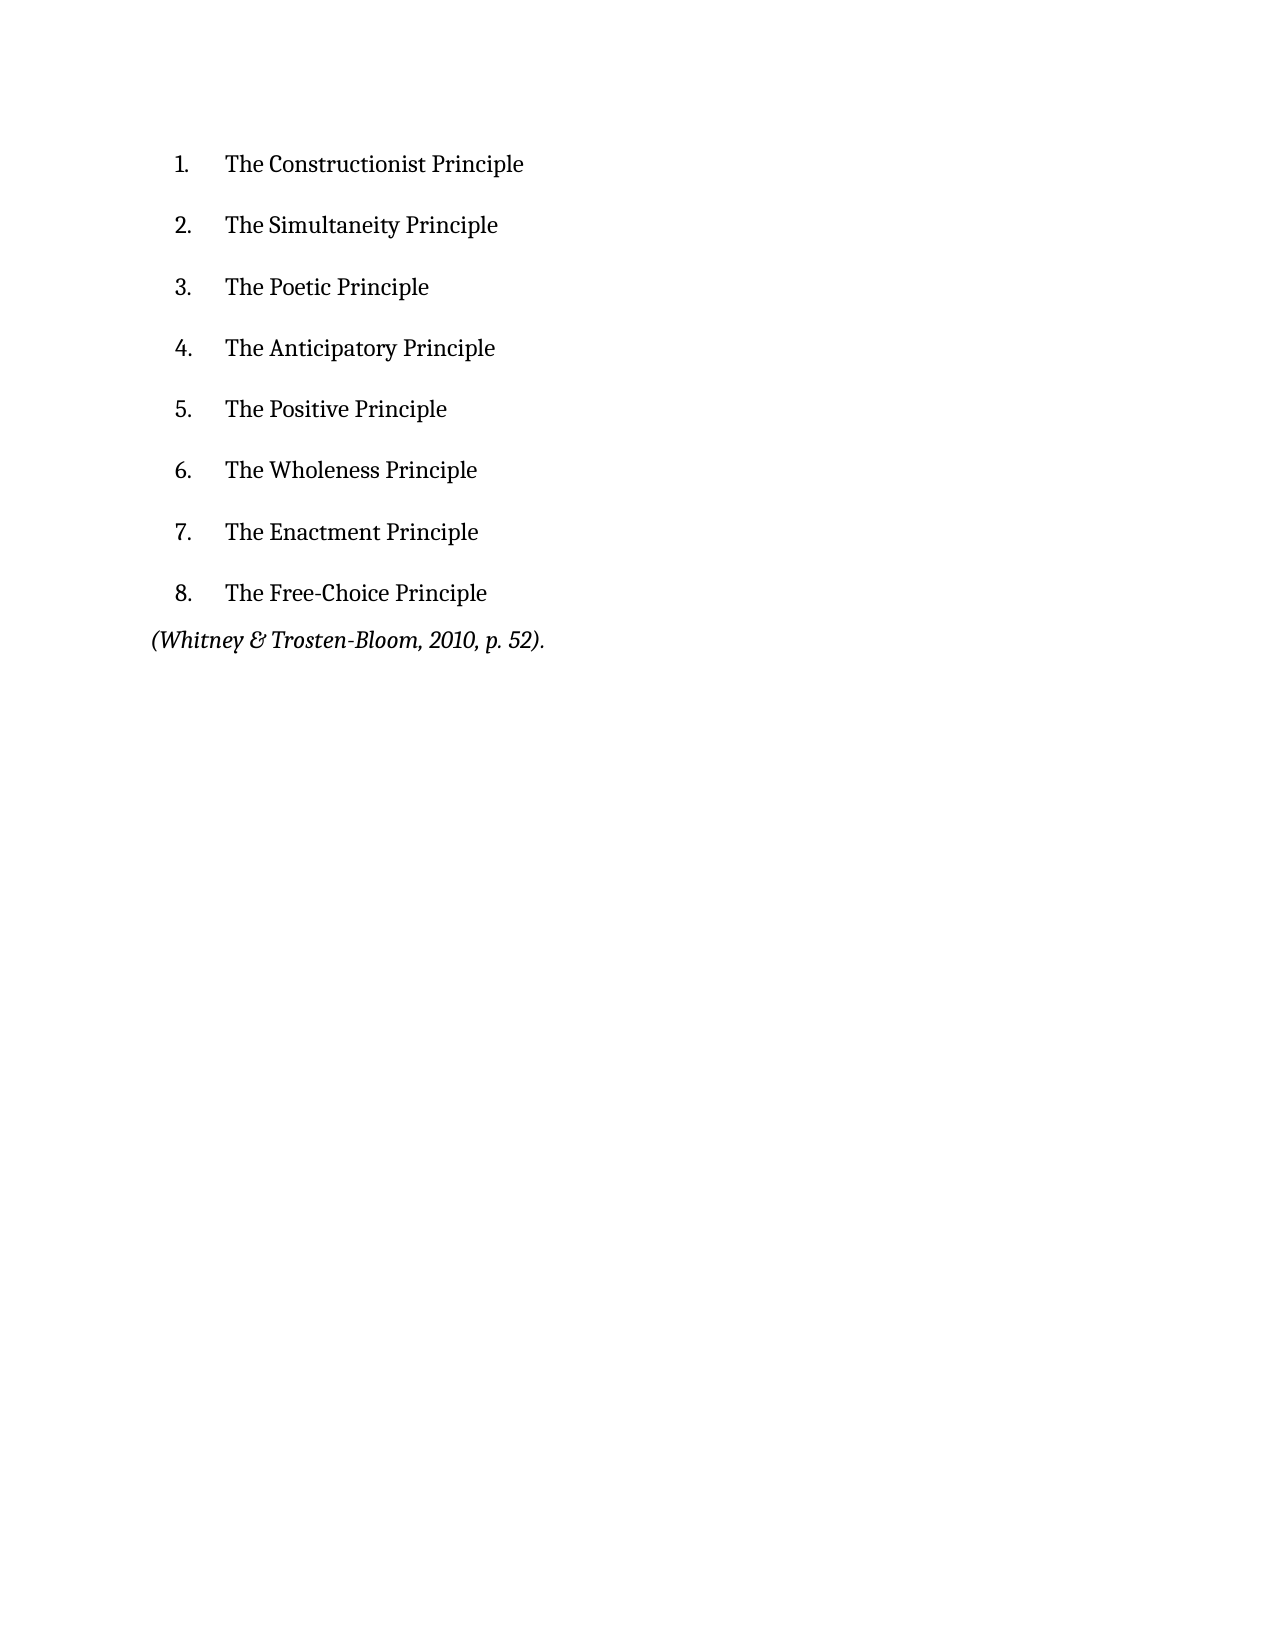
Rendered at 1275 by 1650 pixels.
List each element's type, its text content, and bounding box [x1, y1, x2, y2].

list The Positive Principle [175, 395, 1125, 452]
list The Wholeness Principle [175, 456, 1125, 514]
list The Poetic Principle [175, 272, 1125, 330]
list The Simultaneity Principle [175, 211, 1125, 269]
list The Anticipatory Principle [175, 334, 1125, 391]
list The Free-Choice Principle [175, 579, 1125, 607]
text (Whitney & Trosten-Bloom, 2010, p. 52). [150, 626, 1125, 655]
list The Enactment Principle [175, 517, 1125, 575]
list The Constructionist Principle [175, 150, 1125, 207]
